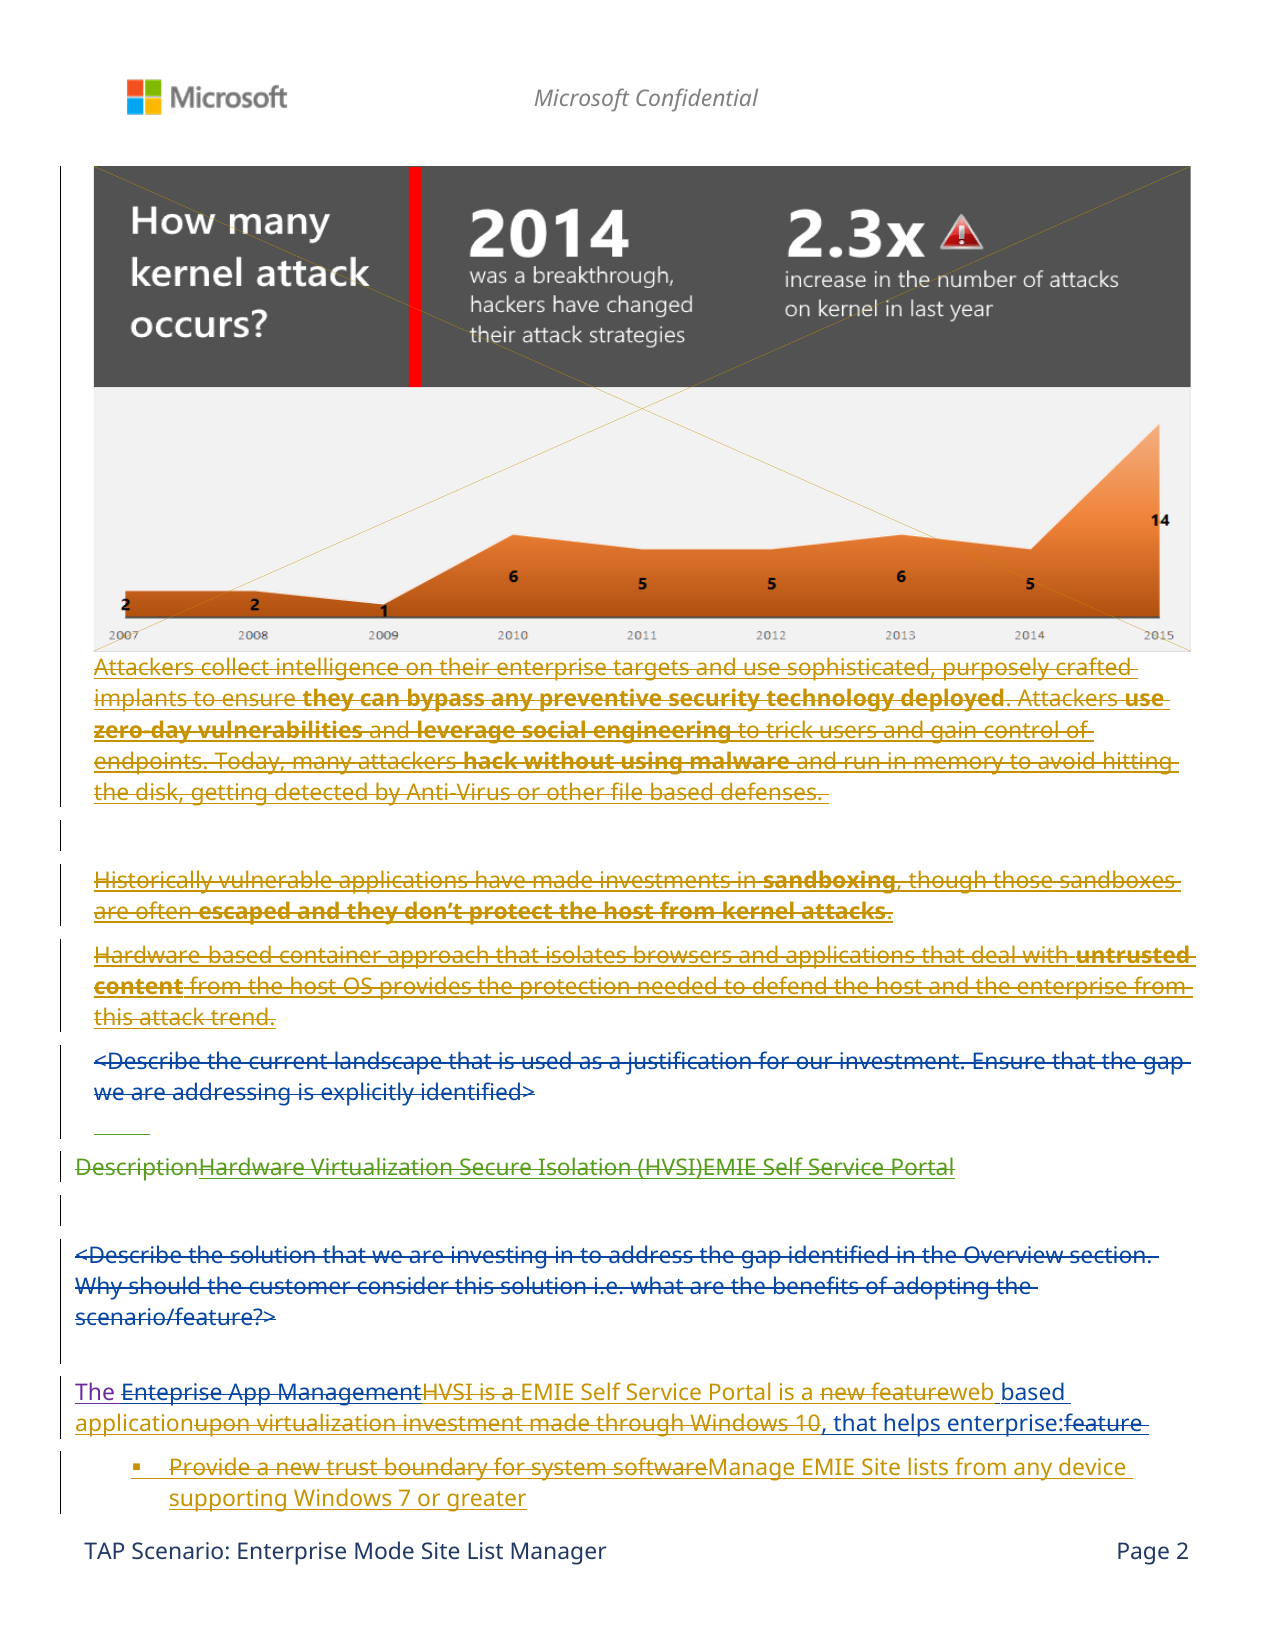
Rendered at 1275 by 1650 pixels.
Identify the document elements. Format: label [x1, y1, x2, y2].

picture [96, 166, 1188, 408]
picture [105, 60, 308, 135]
picture [93, 167, 640, 650]
picture [644, 167, 1191, 650]
picture [95, 410, 1190, 652]
